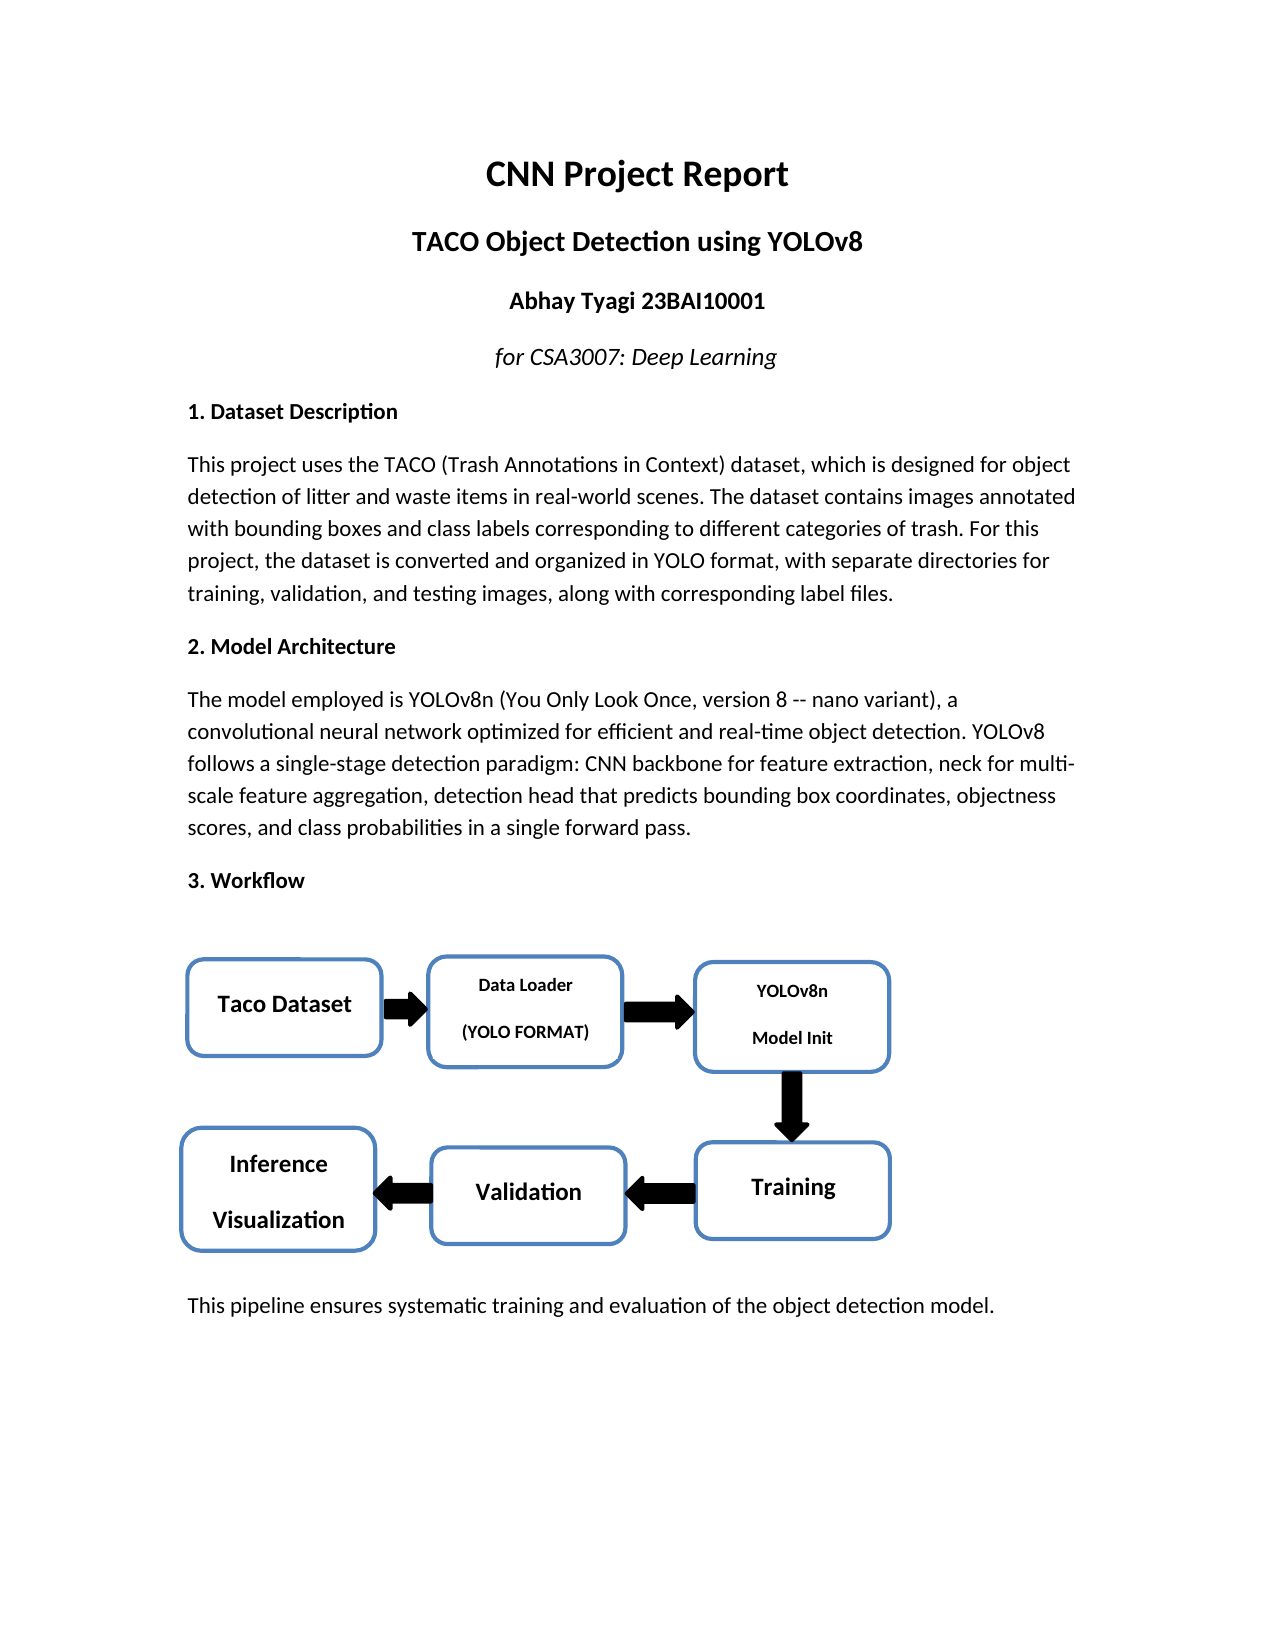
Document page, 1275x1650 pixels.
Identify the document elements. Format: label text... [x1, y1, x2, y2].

text 2. Model Architecture [187, 632, 1087, 660]
text This project uses the TACO (Trash Annotations in Context) dataset, which is designed for object detection of litter and waste items in real-world scenes. The dataset contains images annotated with bounding boxes and class labels corresponding to different categories of trash. For this project, the dataset is converted and organized in YOLO format, with separate directories for training, validation, and testing images, along with corresponding label files. [187, 450, 1087, 607]
text The model employed is YOLOv8n (You Only Look Once, version 8 -- nano variant), a convolutional neural network optimized for efficient and real-time object detection. YOLOv8 follows a single-stage detection paradigm: CNN backbone for feature extraction, neck for multi-scale feature aggregation, detection head that predicts bounding box coordinates, objectness scores, and class probabilities in a single forward pass. [187, 685, 1087, 842]
text 3. Workflow [187, 867, 1087, 894]
text CNN Project Report [187, 150, 1087, 196]
text 1. Dataset Description [187, 397, 1087, 425]
text for CSA3007: Deep Learning [187, 341, 1087, 372]
text This pipeline ensures systematic training and evaluation of the object detection model. [187, 1291, 1087, 1319]
text Abhay Tyagi 23BAI10001 [187, 285, 1087, 316]
text TACO Object Detection using YOLOv8 [187, 223, 1087, 259]
